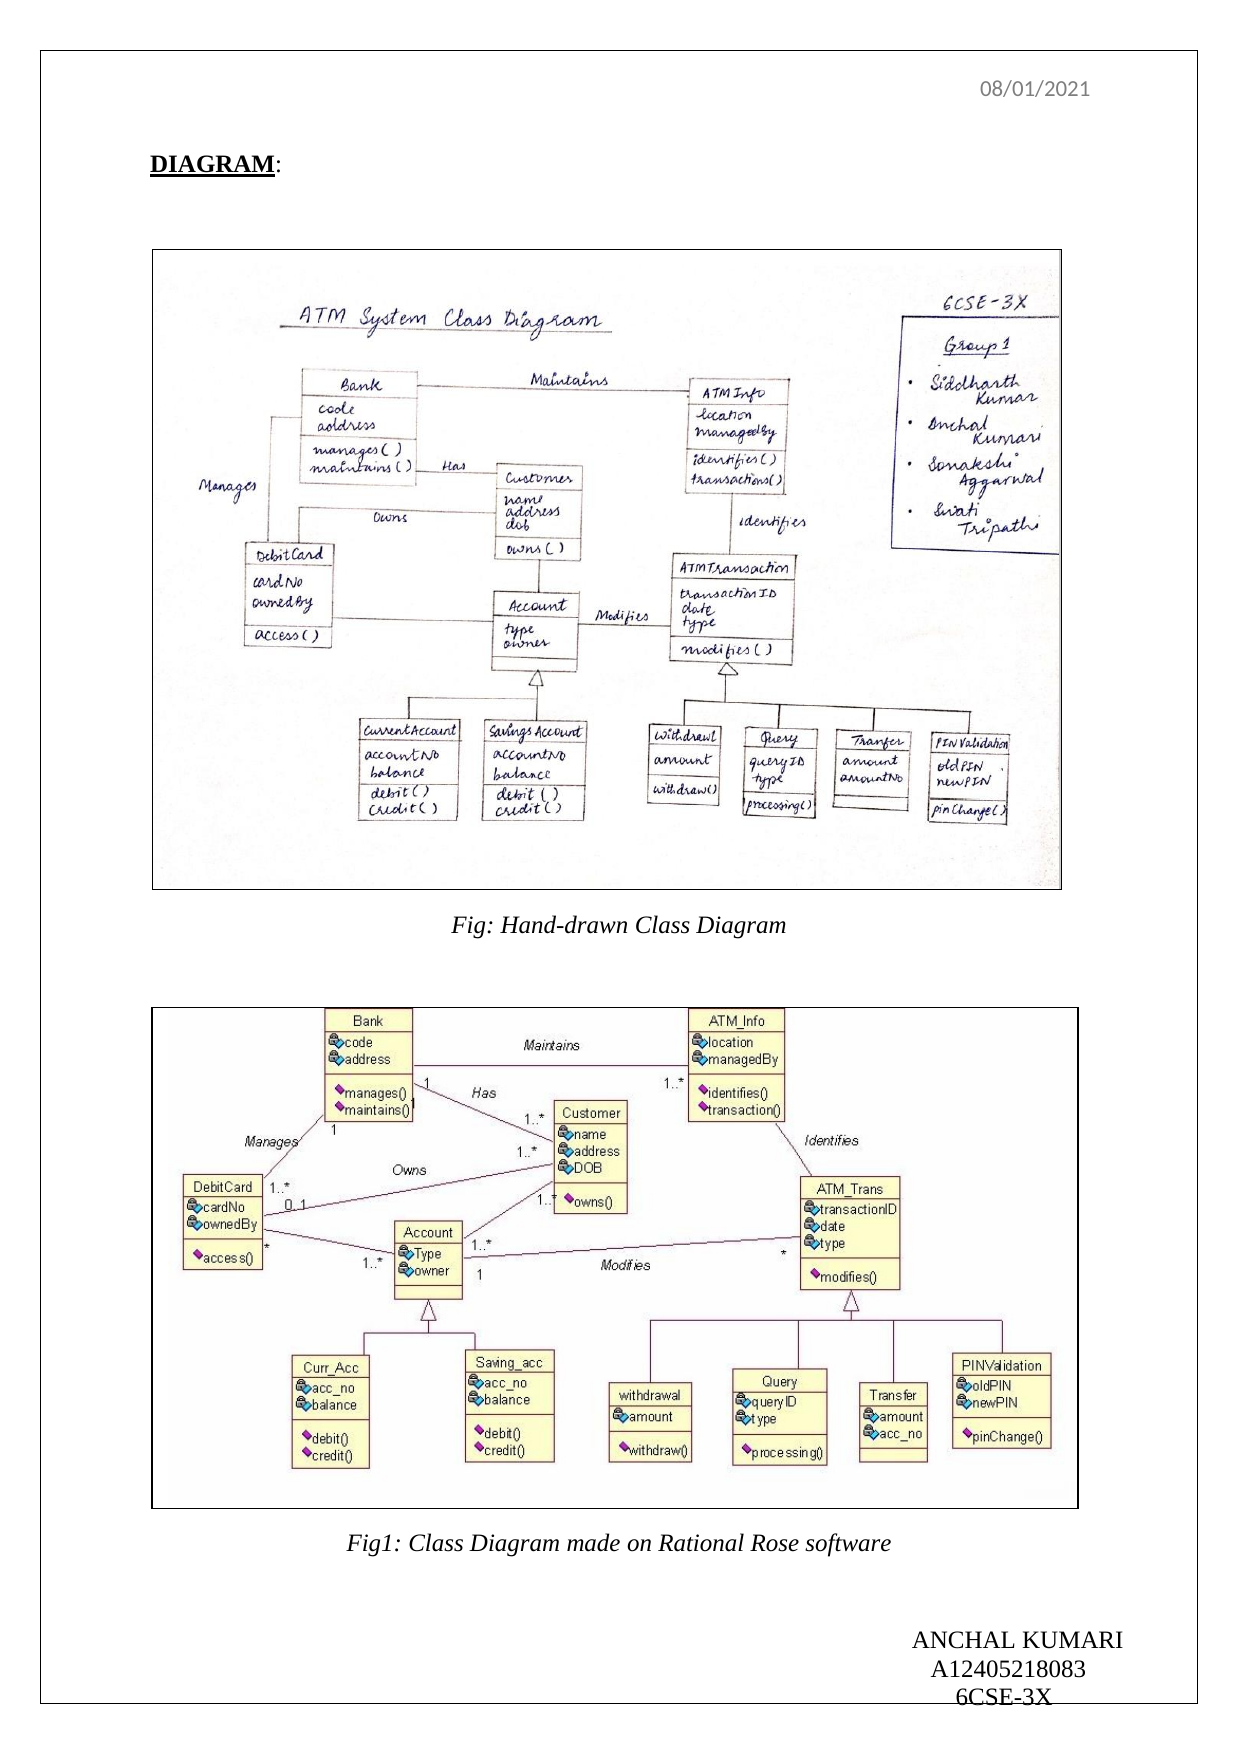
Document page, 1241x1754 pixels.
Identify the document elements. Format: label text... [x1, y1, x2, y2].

picture [168, 1008, 1077, 1508]
text Fig1: Class Diagram made on Rational Rose software [230, 1528, 1010, 1557]
picture [153, 250, 1061, 889]
text Fig: Hand-drawn Class Diagram [230, 910, 1010, 939]
subtitle DIAGRAM: [150, 149, 1197, 178]
